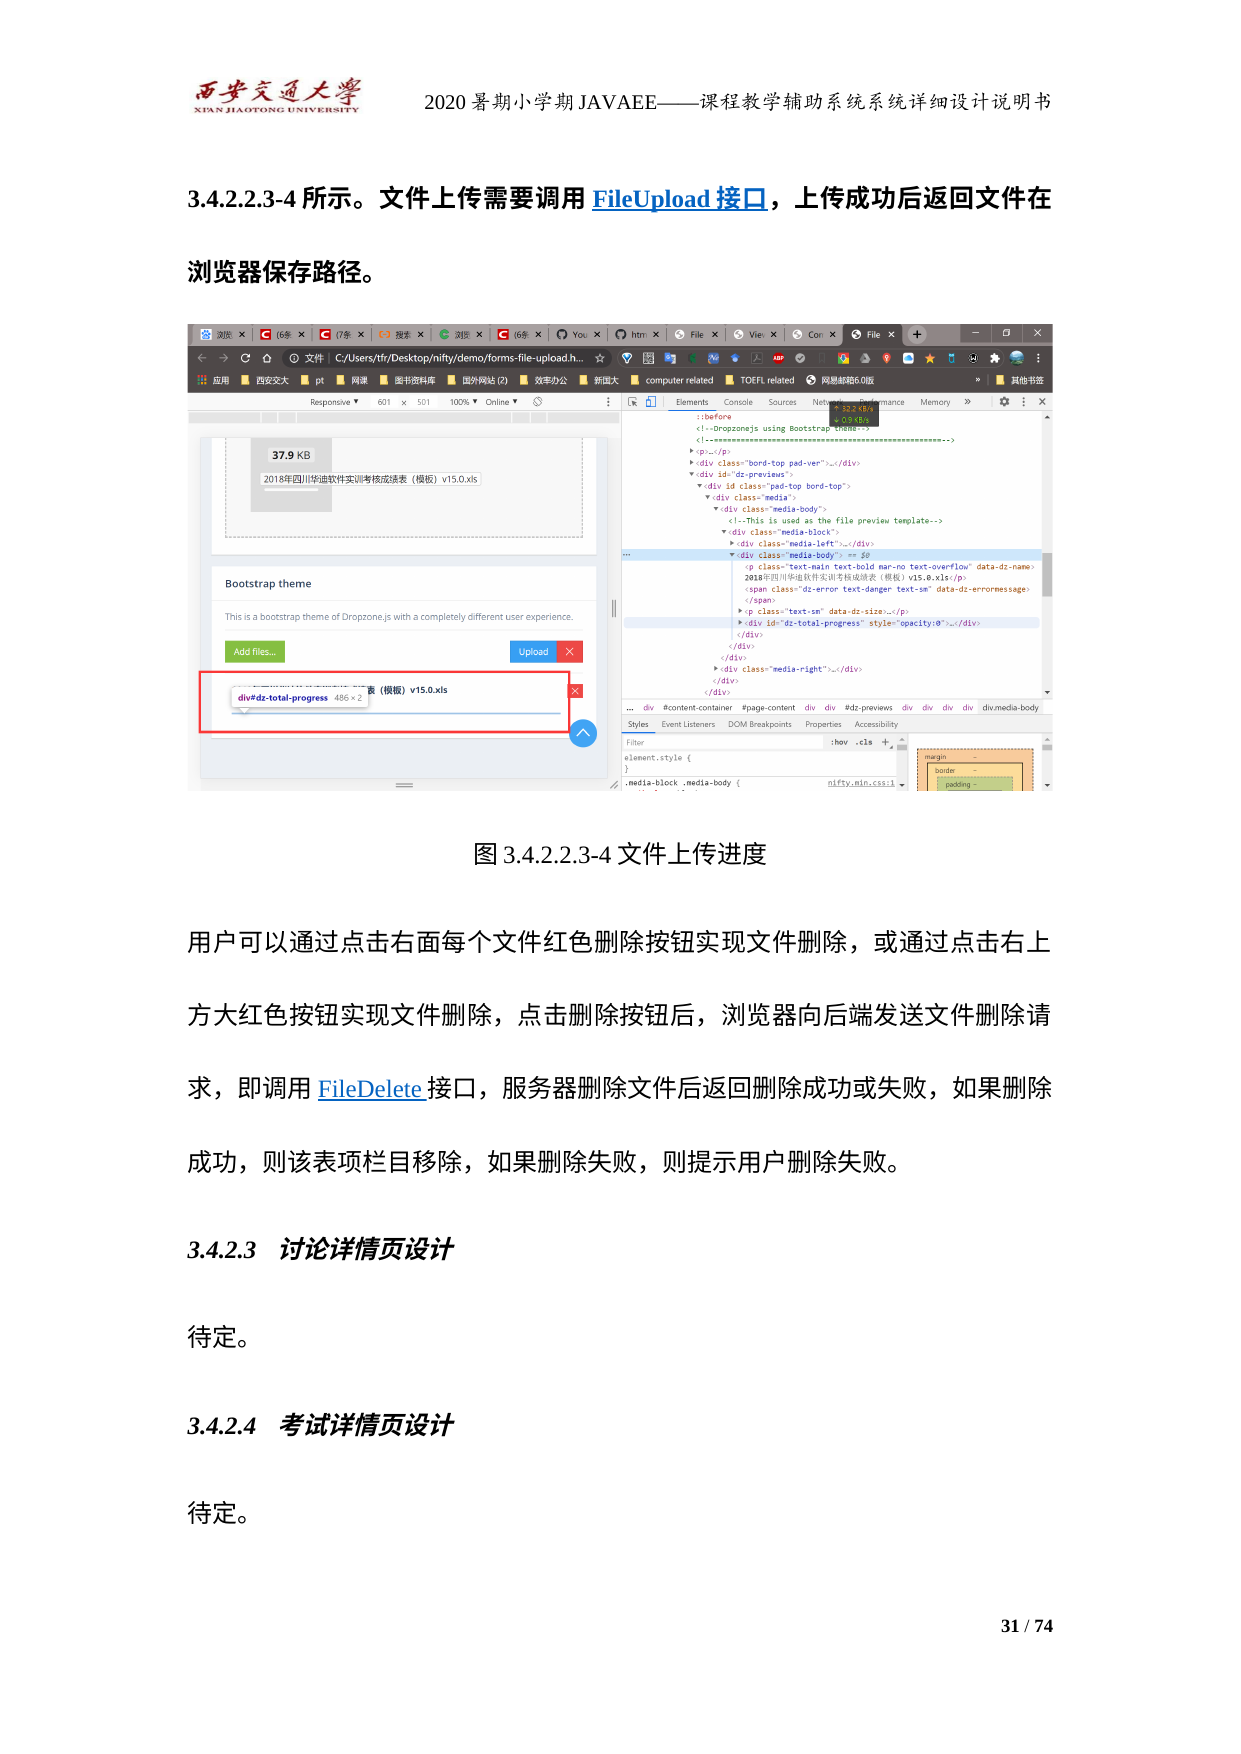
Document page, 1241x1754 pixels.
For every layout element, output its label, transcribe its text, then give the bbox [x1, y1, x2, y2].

text 图3.4.2.2.3-4 文件上传进度 [187, 819, 1053, 887]
text 待定。 [187, 1302, 1053, 1370]
subtitle 讨论详情页设计 [187, 1214, 1053, 1282]
picture [187, 324, 1053, 791]
text 用户可以通过点击右面每个文件红色删除按钮实现文件删除，或通过点击右上方大红色按钮实现文件删除，点击删除按钮后，浏览器向后端发送文件删除请求，即调用FileDelete接口，服务器删除文件后返回删除成功或失败，如果删除成功，则该表项栏目移除，如果删除失败，则提示用户删除失败。 [187, 906, 1053, 1194]
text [187, 163, 1053, 304]
picture [189, 77, 364, 114]
subtitle 考试详情页设计 [187, 1389, 1053, 1457]
text 待定。 [187, 1477, 1053, 1545]
